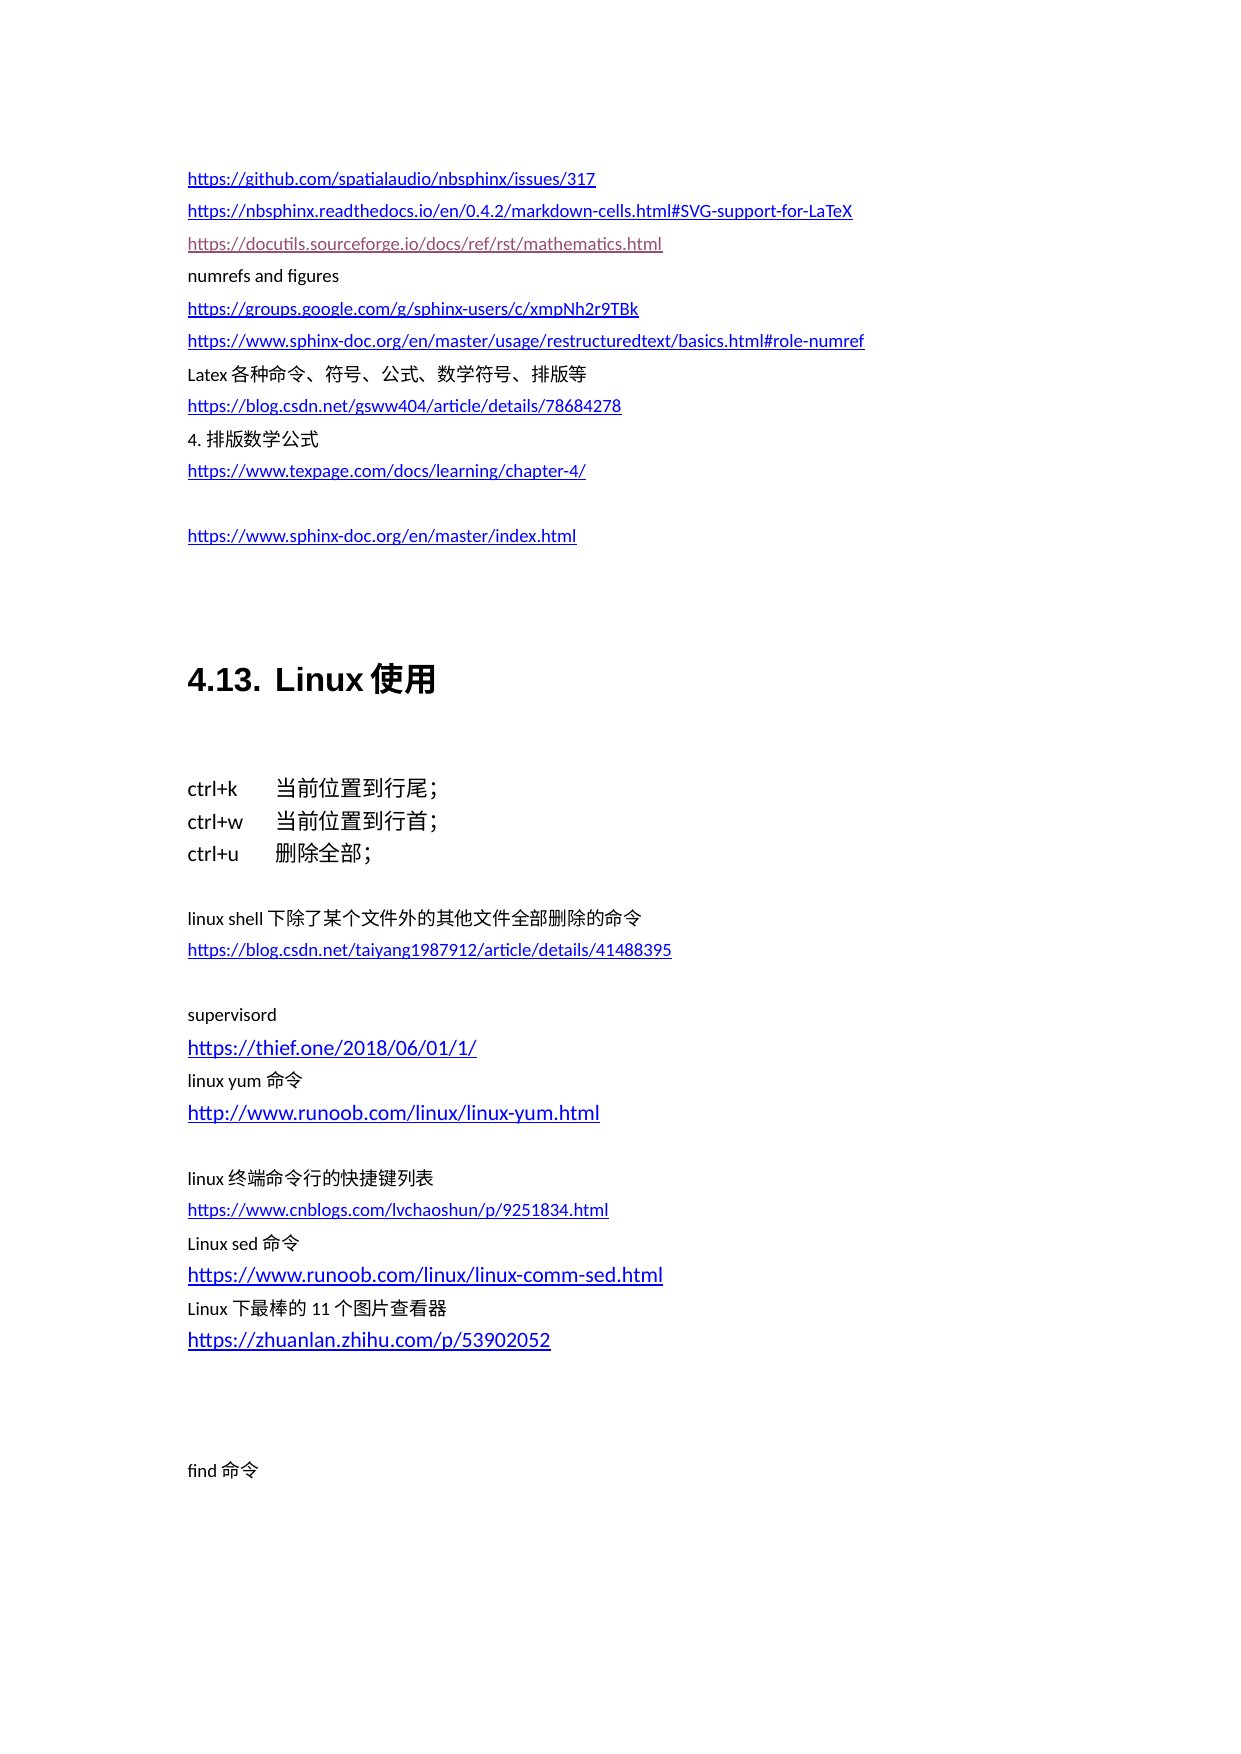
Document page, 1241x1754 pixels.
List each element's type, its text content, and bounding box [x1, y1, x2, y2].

text https://www.texpage.com/docs/learning/chapter-4/ [187, 454, 1053, 487]
text linux 终端命令行的快捷键列表 [187, 1161, 1053, 1193]
text http://www.runoob.com/linux/linux-yum.html [187, 1096, 1053, 1128]
text supervisord [187, 998, 1053, 1031]
text ctrl+k 当前位置到行尾； [187, 771, 1053, 803]
text linux shell下除了某个文件外的其他文件全部删除的命令 [187, 901, 1053, 933]
text linux yum 命令 [187, 1063, 1053, 1096]
text https://zhuanlan.zhihu.com/p/53902052 [187, 1323, 1053, 1356]
subtitle Linux使用 [187, 644, 1053, 709]
text 4. 排版数学公式 [187, 422, 1053, 454]
text https://groups.google.com/g/sphinx-users/c/xmpNh2r9TBk [187, 292, 1053, 324]
text numrefs and figures [187, 259, 1053, 292]
text https://www.runoob.com/linux/linux-comm-sed.html [187, 1258, 1053, 1291]
text https://blog.csdn.net/taiyang1987912/article/details/41488395 [187, 933, 1053, 966]
text ctrl+u 删除全部； [187, 836, 1053, 868]
text find 命令 [187, 1453, 1053, 1486]
text https://docutils.sourceforge.io/docs/ref/rst/mathematics.html [187, 227, 1053, 259]
text https://www.sphinx-doc.org/en/master/index.html [187, 519, 1053, 552]
text https://www.sphinx-doc.org/en/master/usage/restructuredtext/basics.html#role-numref [187, 324, 1053, 357]
text Linux sed 命令 [187, 1226, 1053, 1258]
text https://github.com/spatialaudio/nbsphinx/issues/317 [187, 162, 1053, 194]
text ctrl+w 当前位置到行首； [187, 803, 1053, 836]
text https://nbsphinx.readthedocs.io/en/0.4.2/markdown-cells.html#SVG-support-for-LaTeX [187, 194, 1053, 227]
text https://thief.one/2018/06/01/1/ [187, 1031, 1053, 1063]
text https://blog.csdn.net/gsww404/article/details/78684278 [187, 389, 1053, 422]
text https://www.cnblogs.com/lvchaoshun/p/9251834.html [187, 1193, 1053, 1226]
text Latex各种命令、符号、公式、数学符号、排版等 [187, 357, 1053, 389]
text Linux 下最棒的 11 个图片查看器 [187, 1291, 1053, 1323]
